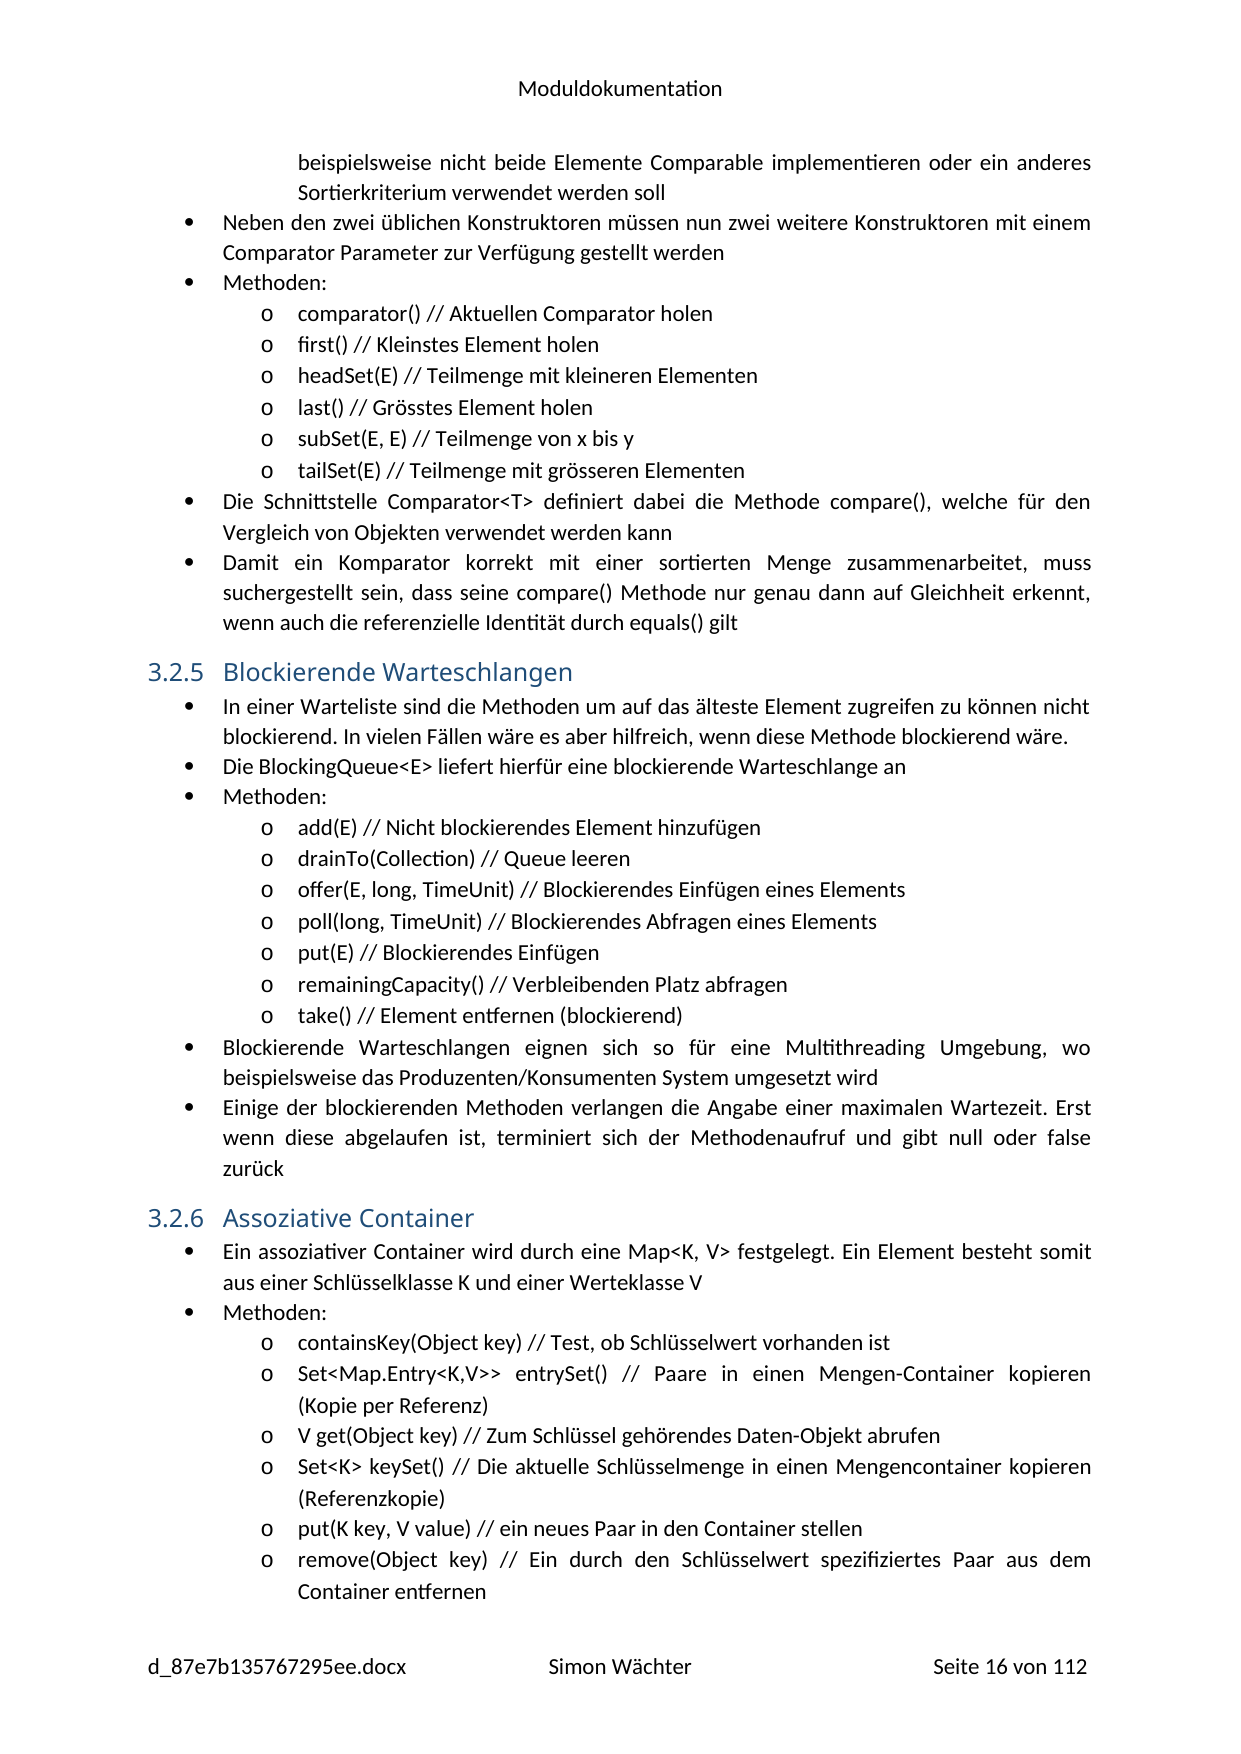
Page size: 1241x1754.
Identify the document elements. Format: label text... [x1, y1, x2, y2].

list Einige der blockierenden Methoden verlangen die Angabe einer maximalen Wartezeit. Erst wenn diese abgelaufen ist, terminiert sich der Methodenaufruf und gibt null oder false zurück [185, 1093, 1093, 1182]
list put(K key, V value) // ein neues Paar in den Container stellen [260, 1514, 1093, 1543]
list Set<K> keySet() // Die aktuelle Schlüsselmenge in einen Mengencontainer kopieren (Referenzkopie) [260, 1452, 1093, 1512]
list Methoden: [185, 268, 1093, 296]
subtitle Assoziative Container [148, 1201, 1093, 1235]
list Set<Map.Entry<K,V>> entrySet() // Paare in einen Mengen-Container kopieren (Kopie per Referenz) [260, 1359, 1093, 1419]
list In einer Warteliste sind die Methoden um auf das älteste Element zugreifen zu können nicht blockierend. In vielen Fällen wäre es aber hilfreich, wenn diese Methode blockierend wäre. [185, 692, 1093, 750]
list last() // Grösstes Element holen [260, 393, 1093, 422]
list Die Schnittstelle Comparator<T> definiert dabei die Methode compare(), welche für den Vergleich von Objekten verwendet werden kann [185, 487, 1093, 546]
list subSet(E, E) // Teilmenge von x bis y [260, 424, 1093, 454]
list first() // Kleinstes Element holen [260, 330, 1093, 359]
list comparator() // Aktuellen Comparator holen [260, 299, 1093, 328]
list drainTo(Collection) // Queue leeren [260, 844, 1093, 873]
list V get(Object key) // Zum Schlüssel gehörendes Daten-Objekt abrufen [260, 1421, 1093, 1450]
list poll(long, TimeUnit) // Blockierendes Abfragen eines Elements [260, 907, 1093, 936]
list add(E) // Nicht blockierendes Element hinzufügen [260, 813, 1093, 842]
list Neben den zwei üblichen Konstruktoren müssen nun zwei weitere Konstruktoren mit einem Comparator Parameter zur Verfügung gestellt werden [185, 208, 1093, 266]
list put(E) // Blockierendes Einfügen [260, 938, 1093, 968]
list remainingCapacity() // Verbleibenden Platz abfragen [260, 970, 1093, 999]
subtitle Blockierende Warteschlangen [148, 655, 1093, 689]
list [260, 148, 1093, 206]
list remove(Object key) // Ein durch den Schlüsselwert spezifiziertes Paar aus dem Container entfernen [260, 1546, 1093, 1605]
list offer(E, long, TimeUnit) // Blockierendes Einfügen eines Elements [260, 876, 1093, 905]
list tailSet(E) // Teilmenge mit grösseren Elementen [260, 456, 1093, 485]
list containsKey(Object key) // Test, ob Schlüsselwert vorhanden ist [260, 1328, 1093, 1357]
list Ein assoziativer Container wird durch eine Map<K, V> festgelegt. Ein Element besteht somit aus einer Schlüsselklasse K und einer Werteklasse V [185, 1237, 1093, 1296]
list take() // Element entfernen (blockierend) [260, 1001, 1093, 1031]
list Methoden: [185, 1298, 1093, 1326]
list Blockierende Warteschlangen eignen sich so für eine Multithreading Umgebung, wo beispielsweise das Produzenten/Konsumenten System umgesetzt wird [185, 1033, 1093, 1091]
list headSet(E) // Teilmenge mit kleineren Elementen [260, 362, 1093, 391]
list Damit ein Komparator korrekt mit einer sortierten Menge zusammenarbeitet, muss suchergestellt sein, dass seine compare() Methode nur genau dann auf Gleichheit erkennt, wenn auch die referenzielle Identität durch equals() gilt [185, 548, 1093, 636]
list Die BlockingQueue<E> liefert hierfür eine blockierende Warteschlange an [185, 752, 1093, 780]
list Methoden: [185, 782, 1093, 811]
